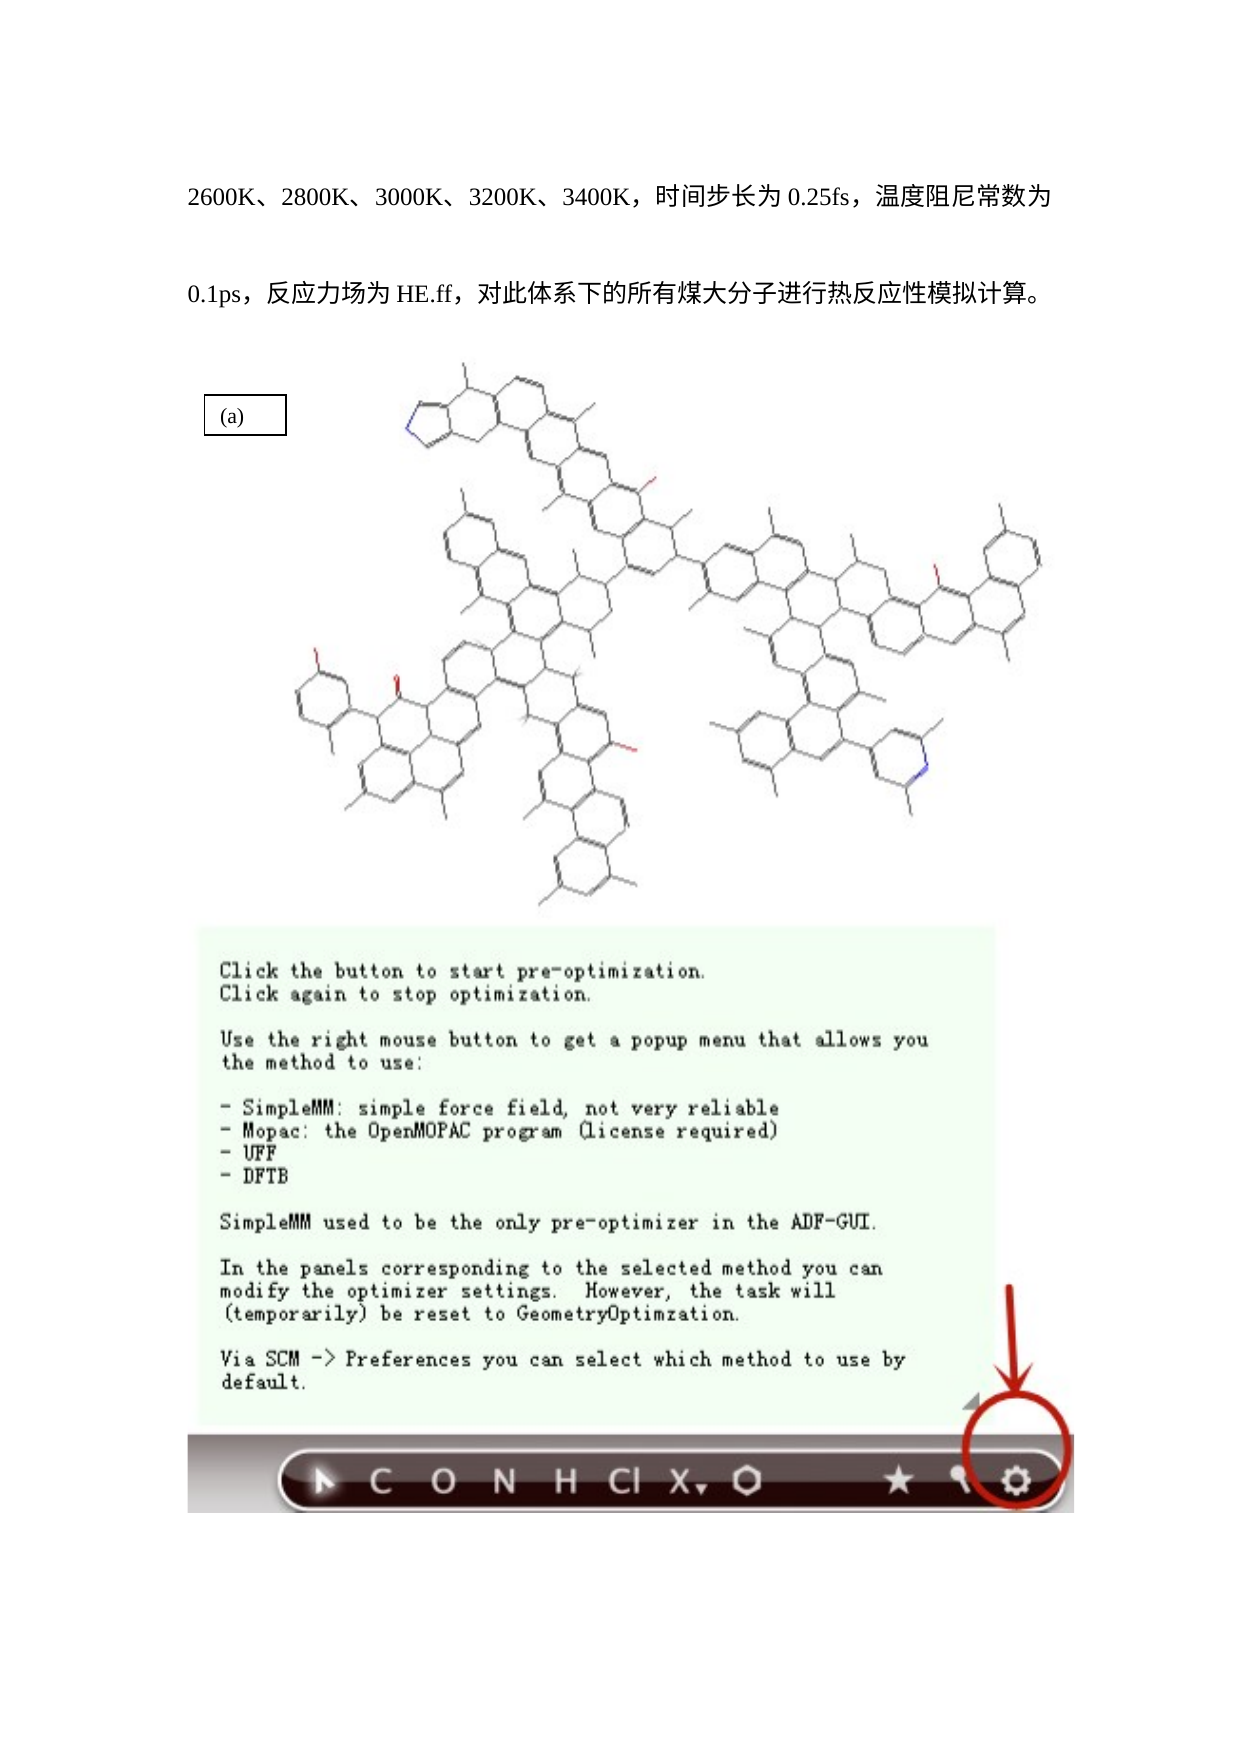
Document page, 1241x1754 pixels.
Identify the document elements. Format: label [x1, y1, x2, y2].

picture [187, 342, 1075, 1513]
text [187, 162, 1053, 324]
